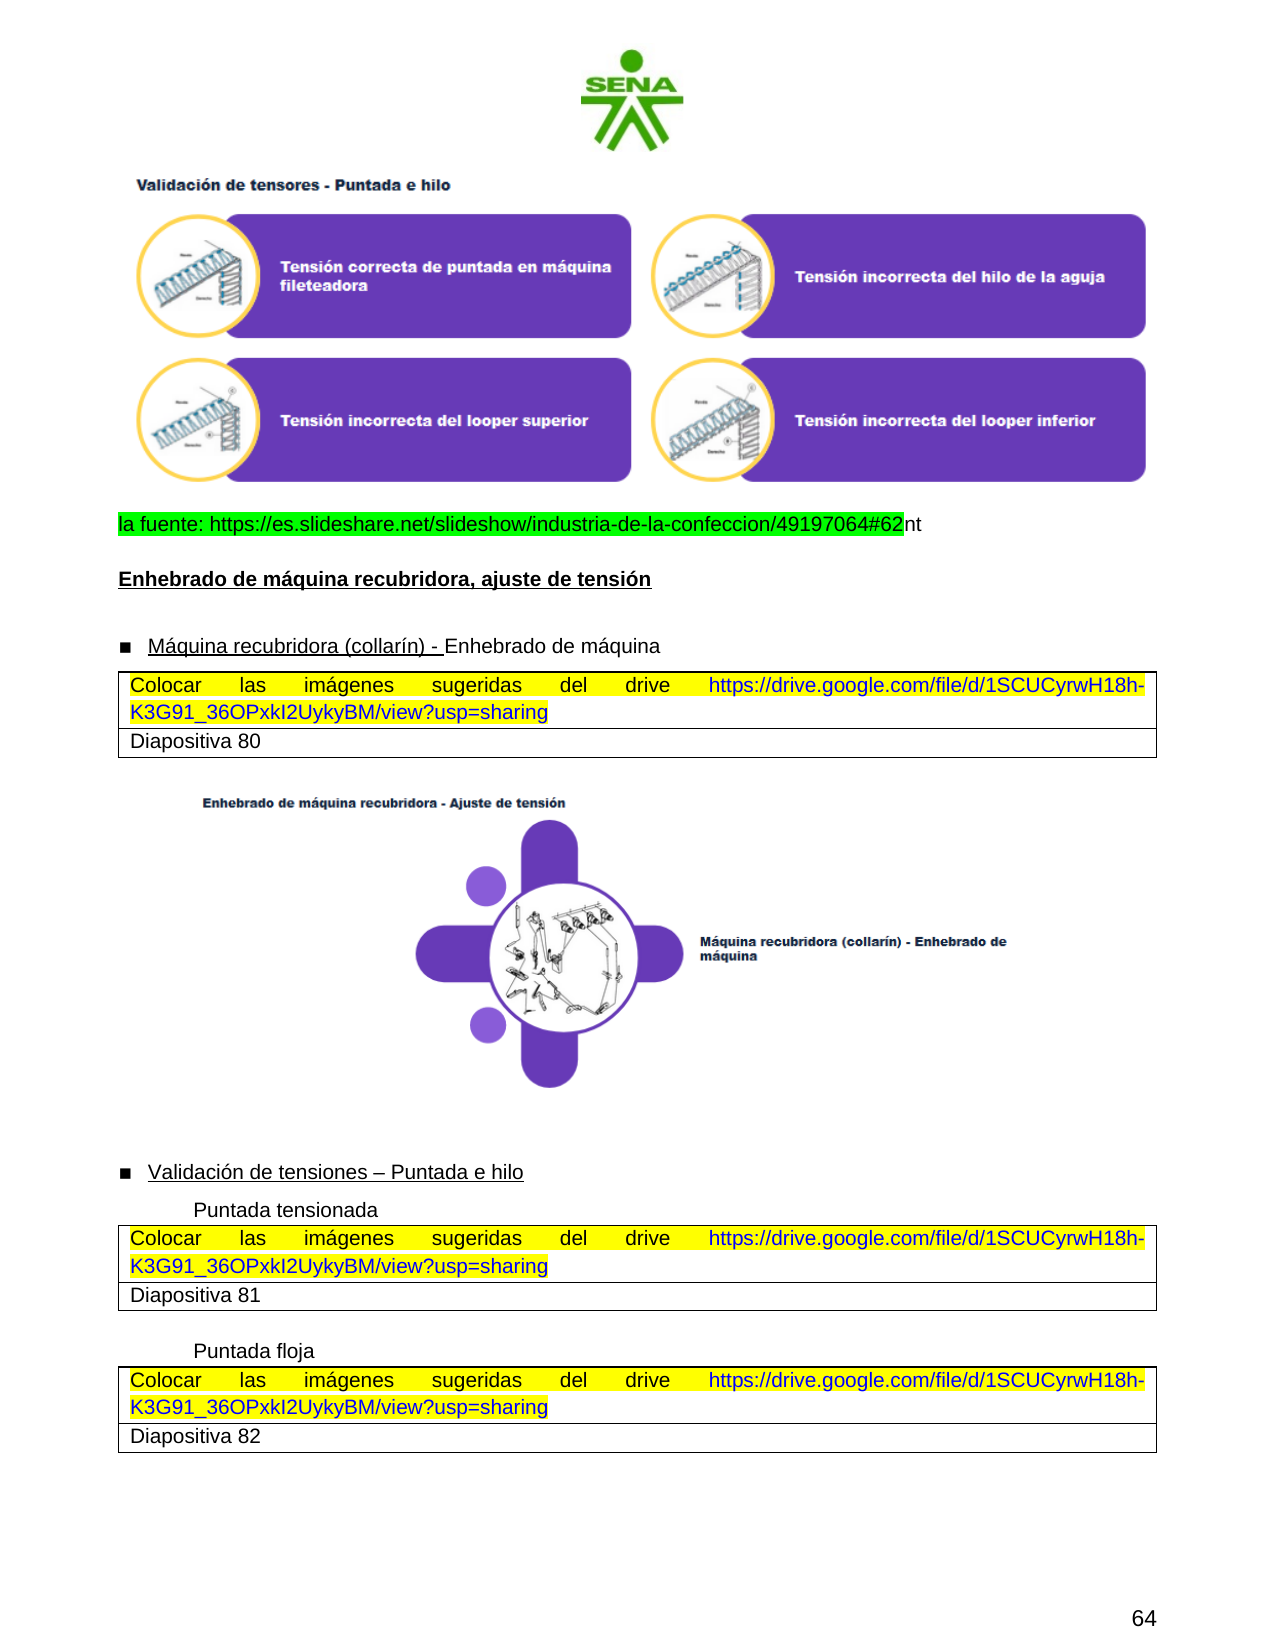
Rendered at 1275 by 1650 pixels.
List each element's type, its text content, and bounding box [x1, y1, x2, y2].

table_cell Diapositiva 81 [119, 1283, 1156, 1310]
list Máquina recubridora (collarín) - Enhebrado de máquina [118, 622, 1157, 665]
list Validación de tensiones – Puntada e hilo [118, 1149, 1157, 1191]
text Puntada floja [118, 1339, 1157, 1363]
table_cell Diapositiva 80 [119, 729, 1156, 757]
table_cell Diapositiva 82 [119, 1424, 1156, 1452]
picture [580, 43, 683, 150]
table_header Colocar las imágenes sugeridas del drive https://drive.google.com/file/d/1SCUCyrwH18h-K3G91_36OPxkI2UykyBM/view?usp=sharing [119, 1368, 1156, 1423]
table_header Colocar las imágenes sugeridas del drive https://drive.google.com/file/d/1SCUCyrwH18h-K3G91_36OPxkI2UykyBM/view?usp=sharing [119, 673, 1156, 728]
text Enhebrado de máquina recubridora, ajuste de tensión [118, 567, 1157, 591]
picture [118, 177, 1157, 513]
picture [193, 785, 1019, 1094]
table_header Colocar las imágenes sugeridas del drive https://drive.google.com/file/d/1SCUCyrwH18h-K3G91_36OPxkI2UykyBM/view?usp=sharing [119, 1226, 1156, 1282]
text Puntada tensionada [118, 1198, 1157, 1222]
text la fuente: https://es.slideshare.net/slideshow/industria-de-la-confeccion/49197064#62nt [904, 513, 1157, 536]
